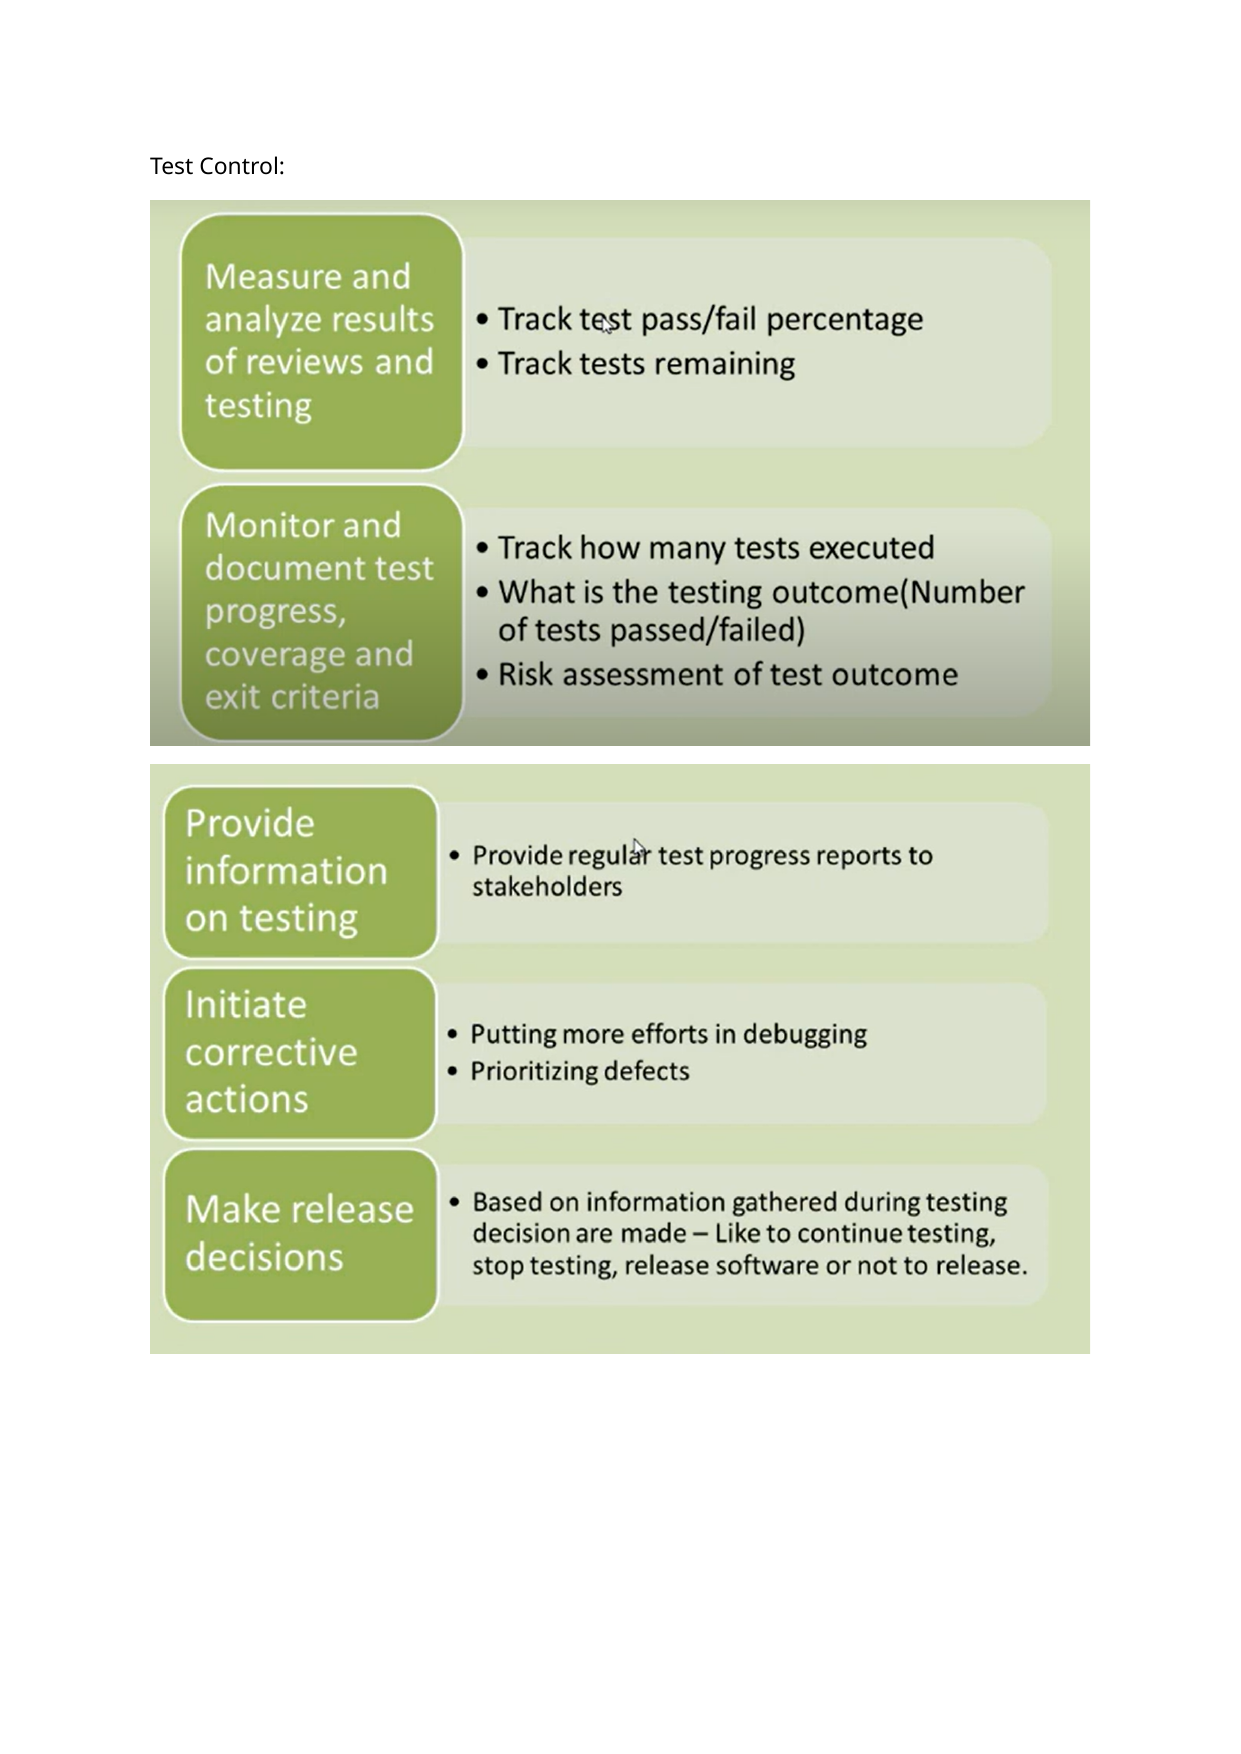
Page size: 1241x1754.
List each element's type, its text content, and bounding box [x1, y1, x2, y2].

text Test Control: [150, 150, 1090, 181]
picture [150, 764, 1091, 1354]
picture [150, 200, 1091, 746]
